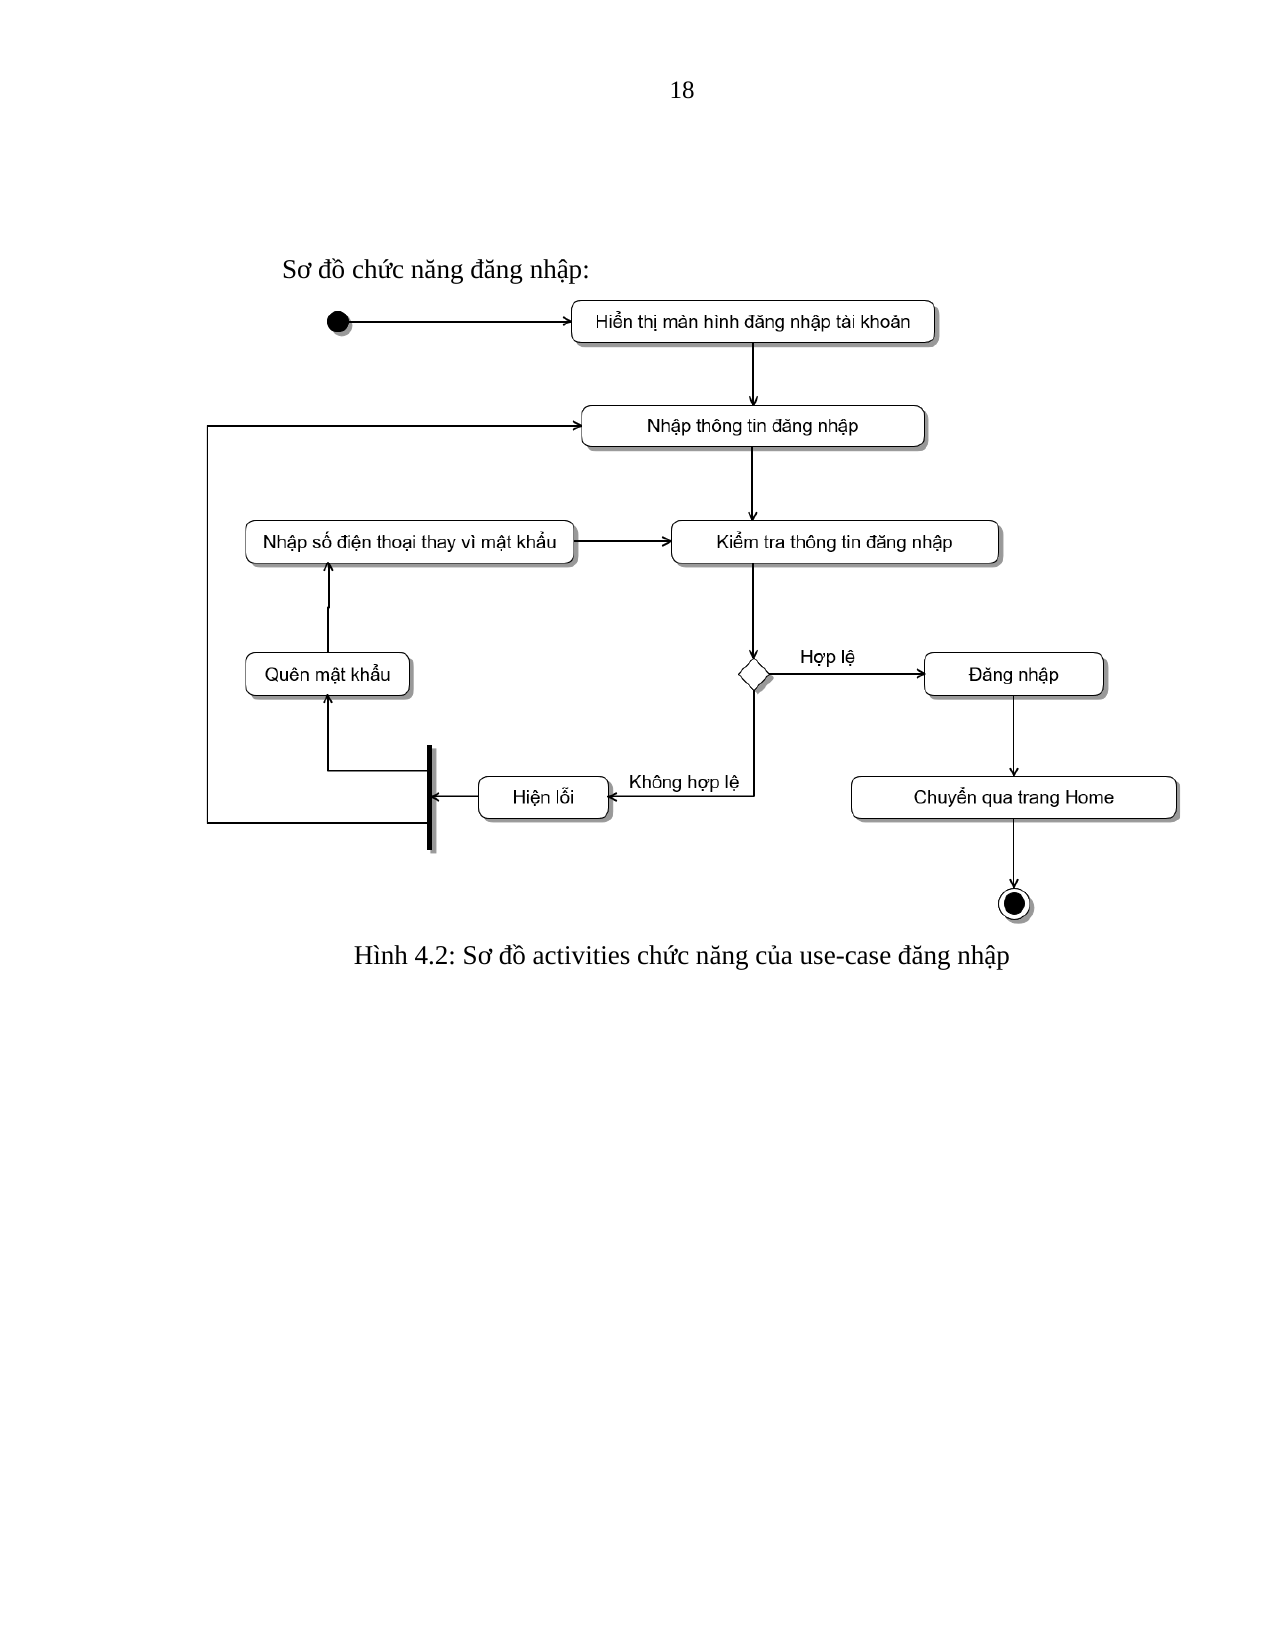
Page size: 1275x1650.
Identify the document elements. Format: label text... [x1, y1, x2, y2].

text Hình 4.2: Sơ đồ activities chức năng của use-case đăng nhập [207, 924, 1157, 970]
text Sơ đồ chức năng đăng nhập: [207, 253, 1157, 284]
picture [206, 300, 1181, 924]
